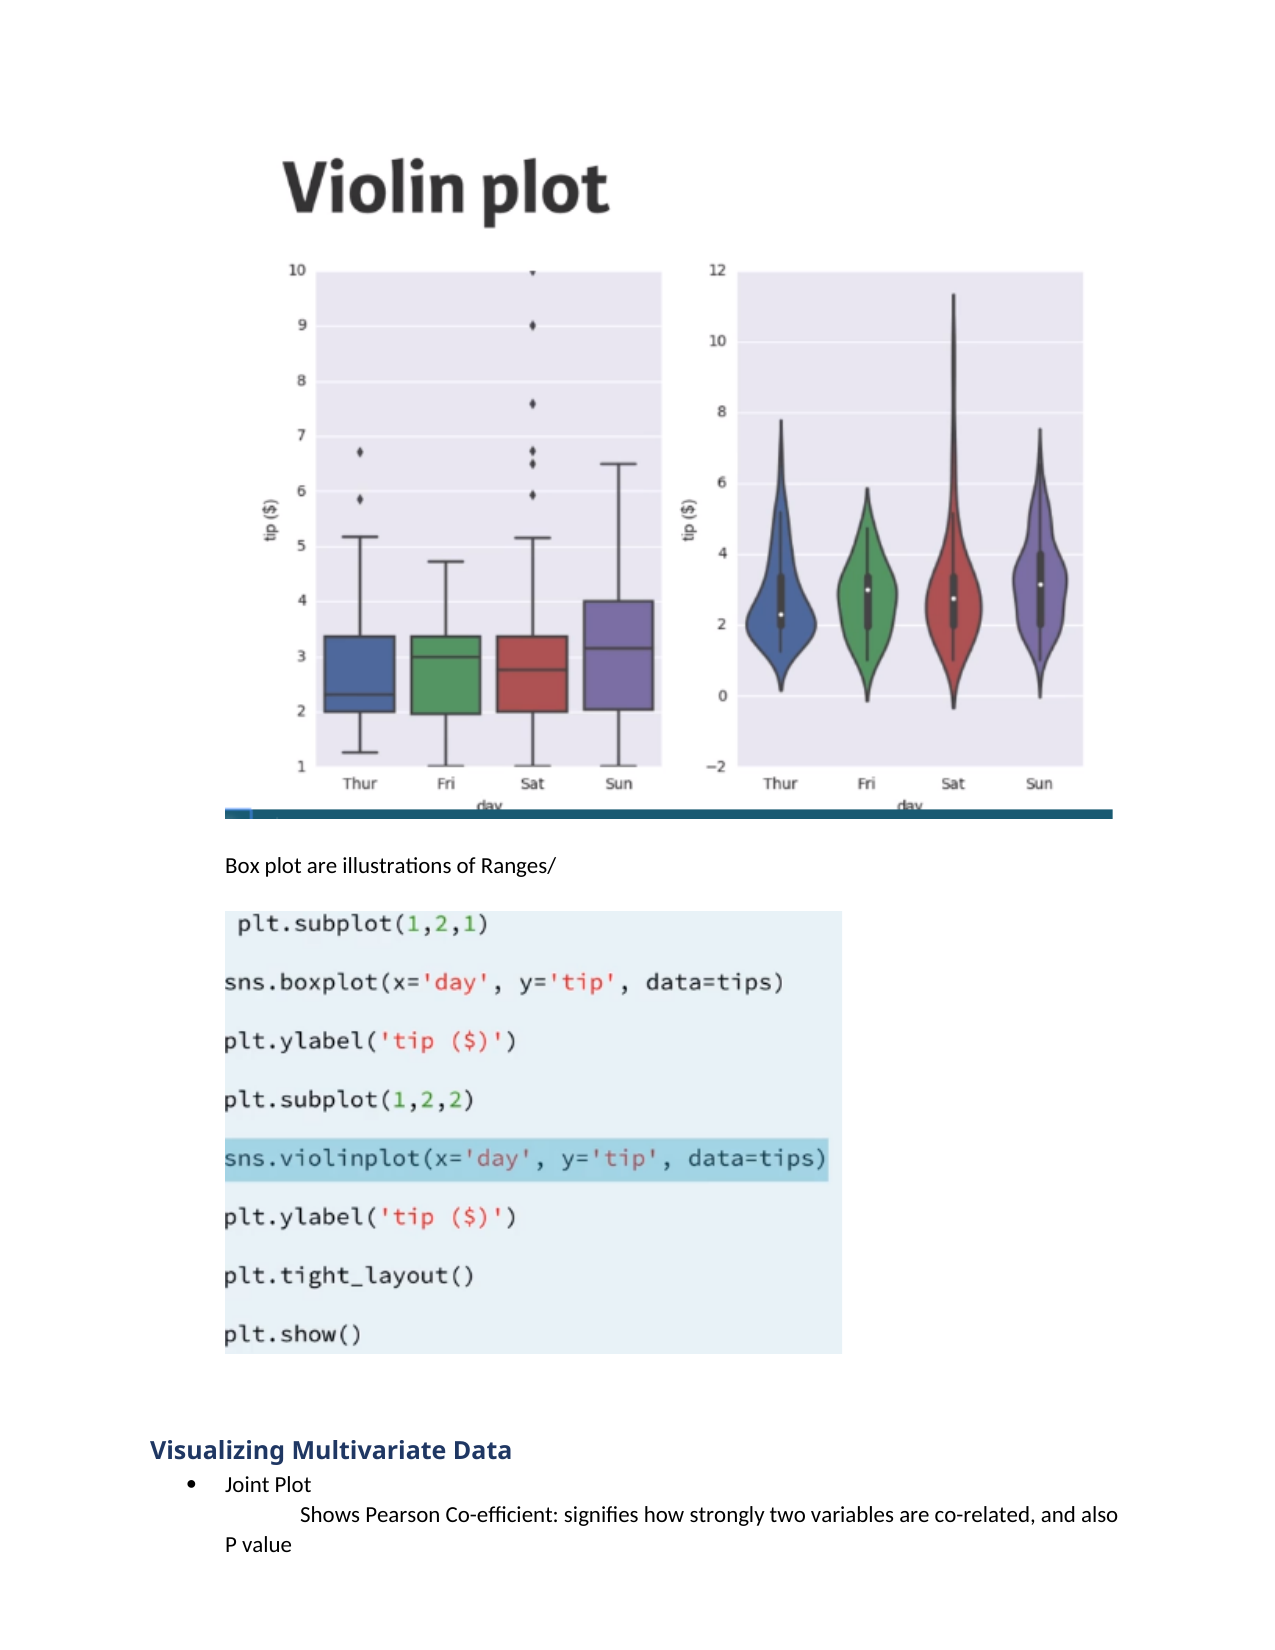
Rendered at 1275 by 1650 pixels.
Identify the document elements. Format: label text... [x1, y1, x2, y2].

picture [225, 911, 843, 1354]
list Box plot are illustrations of Ranges/ [225, 851, 1125, 879]
picture [225, 150, 1113, 819]
list Shows Pearson Co-efficient: signifies how strongly two variables are co-related, and also P value [225, 1500, 1125, 1558]
subtitle Visualizing Multivariate Data [150, 1433, 1125, 1467]
list Joint Plot [187, 1470, 1125, 1498]
